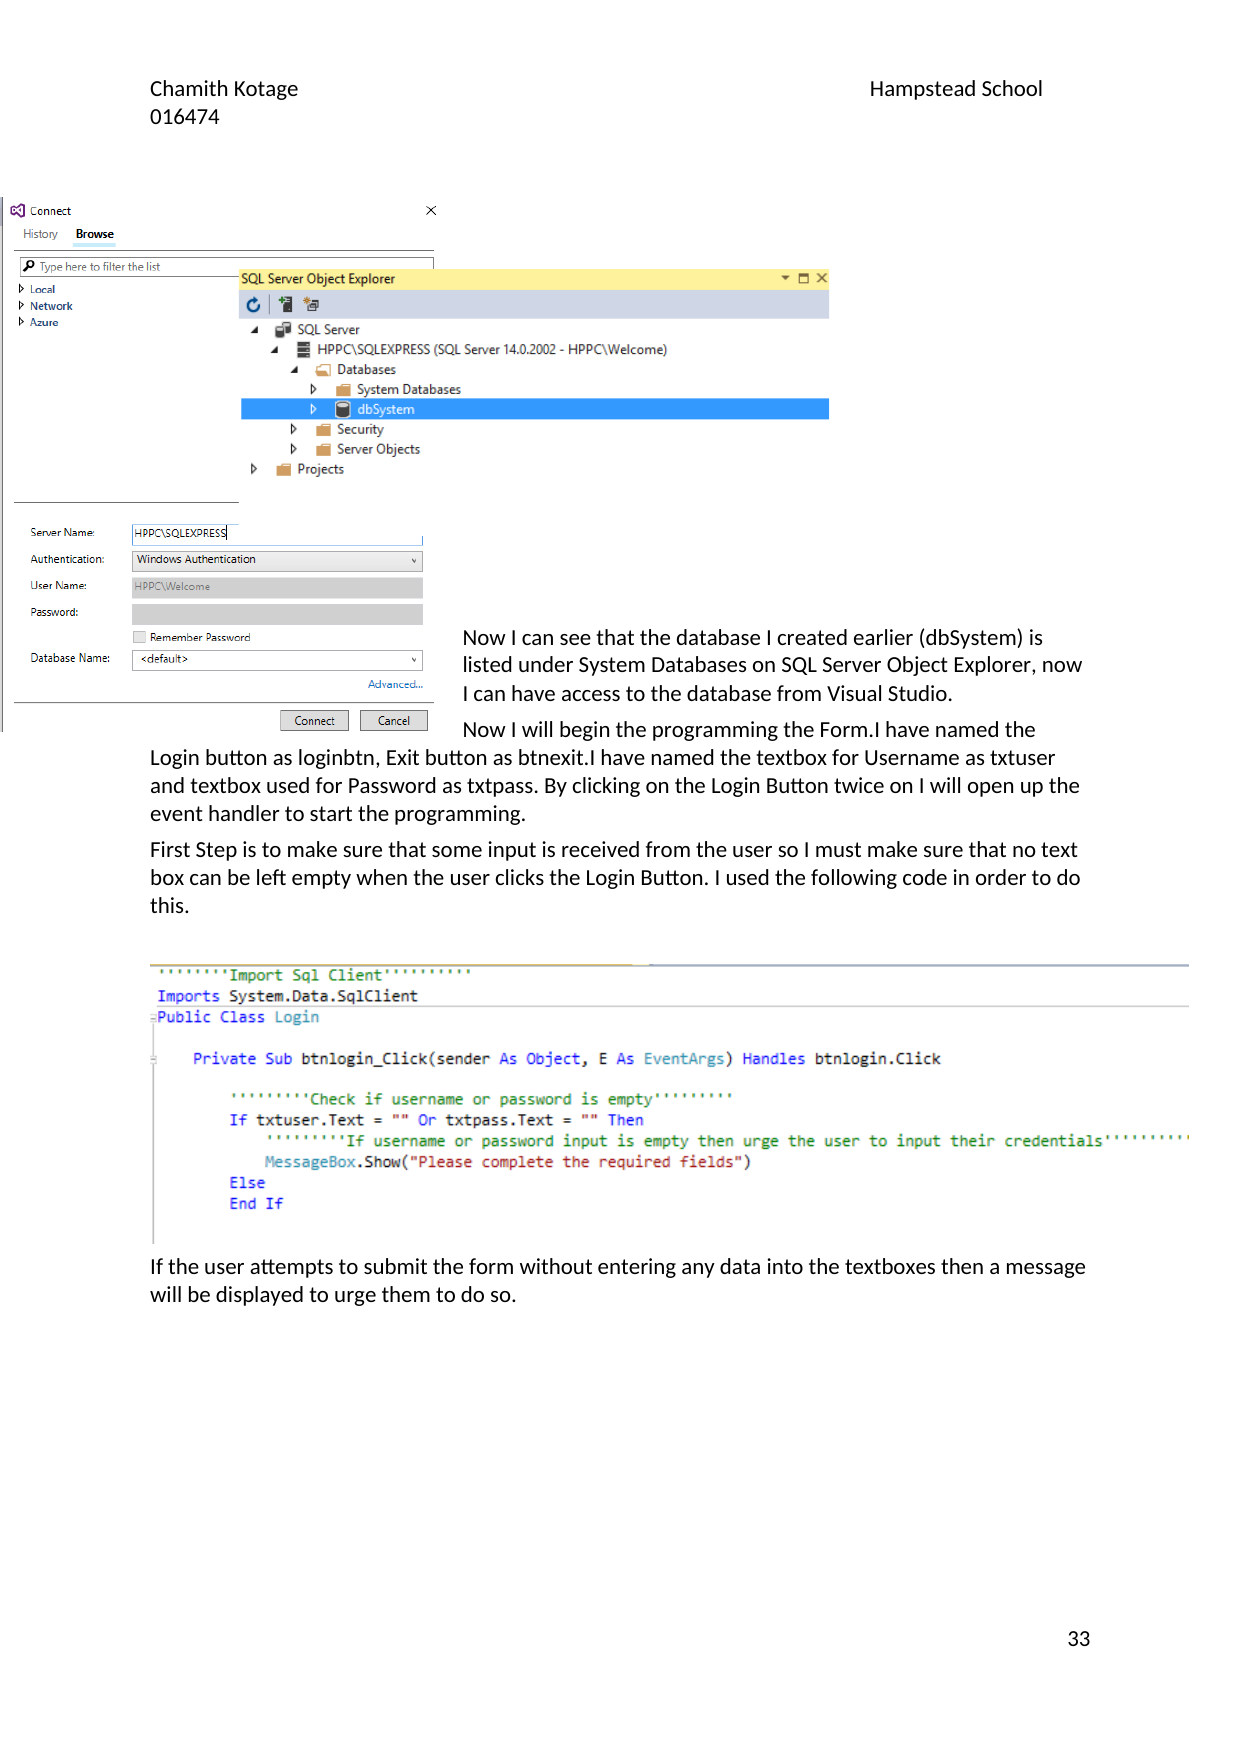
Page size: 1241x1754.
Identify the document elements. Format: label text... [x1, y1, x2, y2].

picture [150, 964, 1189, 1244]
text First Step is to make sure that some input is received from the user so I must make sure that no text box can be left empty when the user clicks the Login Button. I used the following code in order to do this. [150, 835, 1090, 919]
text Now I can see that the database I created earlier (dbSystem) is listed under System Databases on SQL Server Object Explorer, now I can have access to the database from Visual Studio. [444, 623, 1090, 707]
picture [0, 197, 829, 732]
text If the user attempts to submit the form without entering any data into the textboxes then a message will be displayed to urge them to do so. [150, 1252, 1090, 1308]
text Now I will begin the programming the Form.I have named the Login button as loginbtn, Exit button as btnexit.I have named the textbox for Username as txtuser and textbox used for Password as txtpass. By clicking on the Login Button twice on I will open up the event handler to start the programming. [150, 715, 1090, 827]
